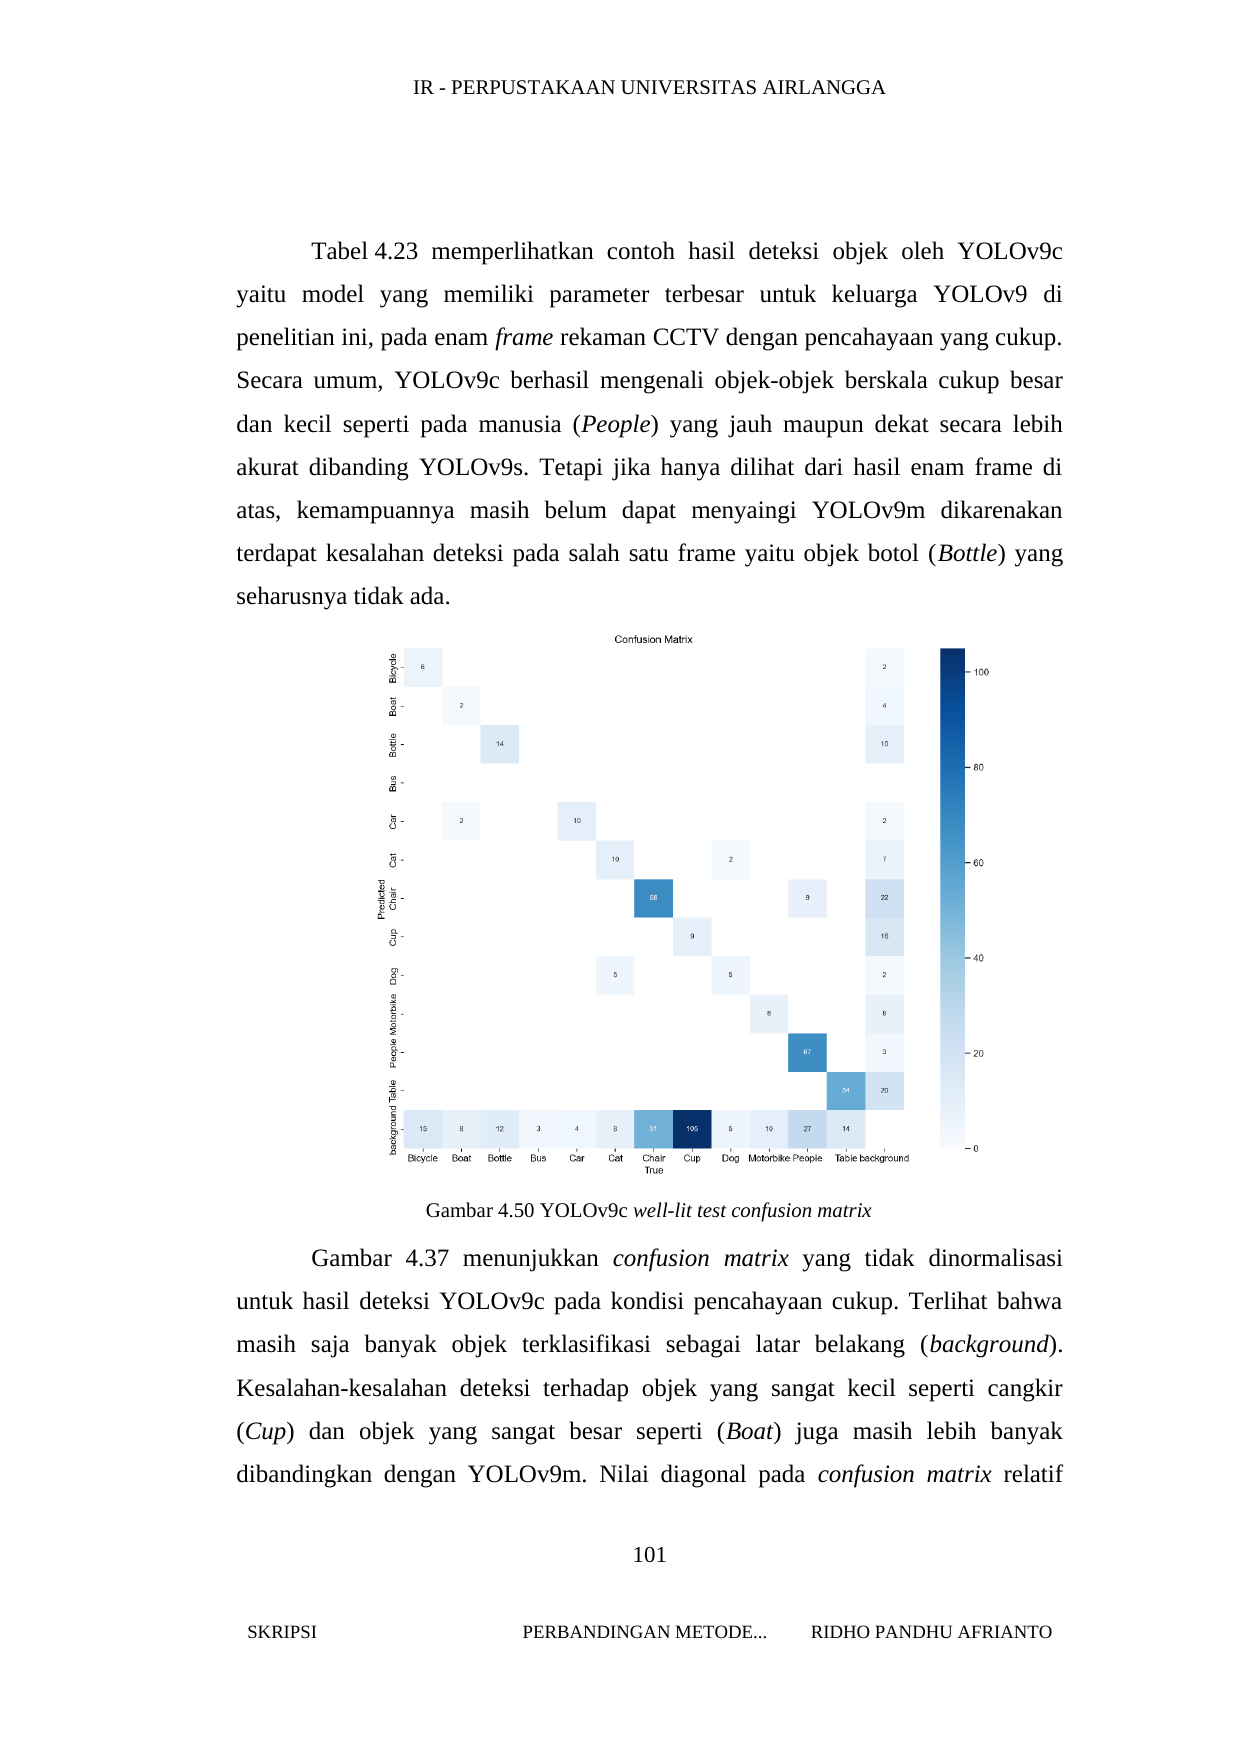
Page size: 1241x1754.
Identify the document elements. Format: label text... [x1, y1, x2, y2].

picture [311, 624, 1060, 1186]
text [236, 1243, 1063, 1488]
text Tabel 4.23 memperlihatkan contoh hasil deteksi objek oleh YOLOv9c yaitu model yang memiliki parameter terbesar untuk keluarga YOLOv9 di penelitian ini, pada enam frame rekaman CCTV dengan pencahayaan yang cukup. Secara umum, YOLOv9c berhasil mengenali objek-objek berskala cukup besar dan kecil seperti pada manusia (People) yang jauh maupun dekat secara lebih akurat dibanding YOLOv9s. Tetapi jika hanya dilihat dari hasil enam frame di atas, kemampuannya masih belum dapat menyaingi YOLOv9m dikarenakan terdapat kesalahan deteksi pada salah satu frame yaitu objek botol (Bottle) yang seharusnya tidak ada. [236, 236, 1063, 610]
